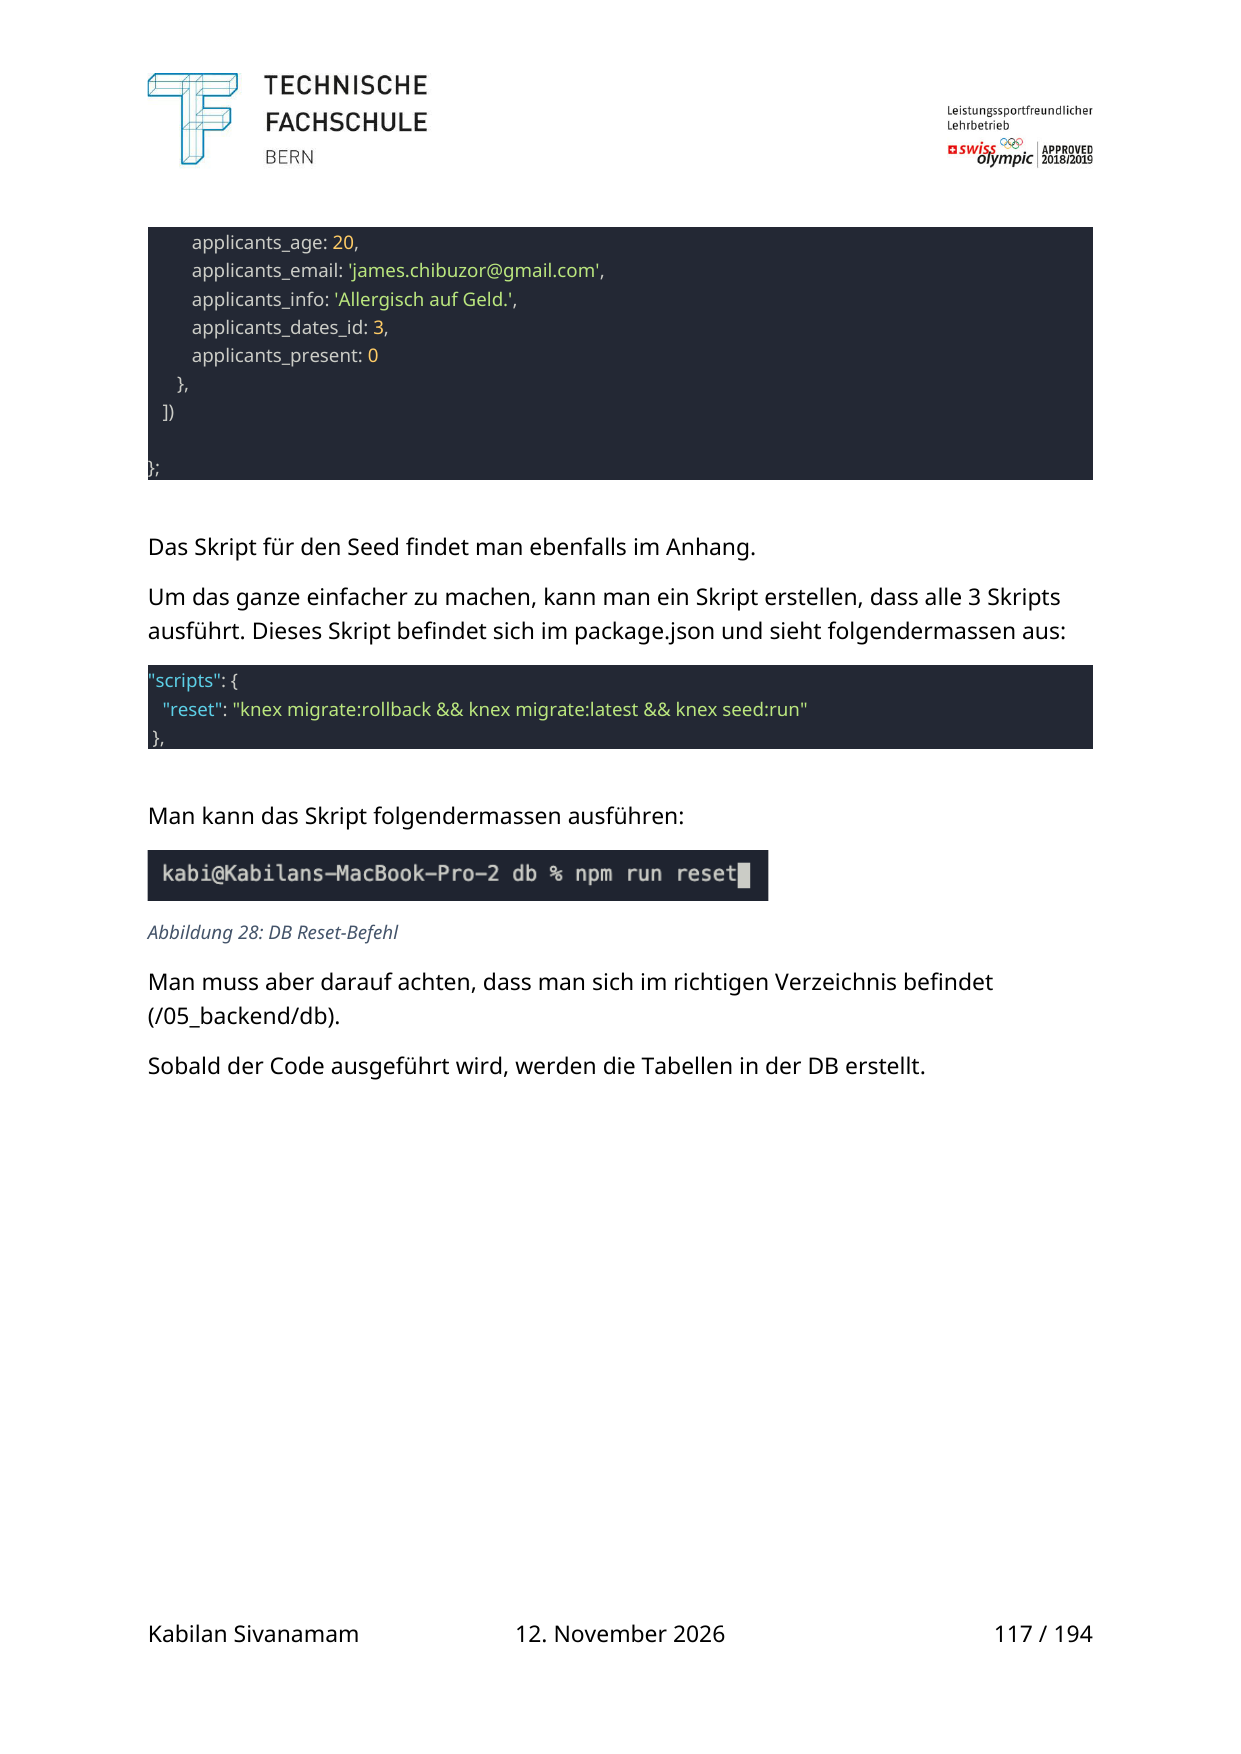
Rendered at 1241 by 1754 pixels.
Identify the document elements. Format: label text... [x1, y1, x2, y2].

text ]) [148, 396, 1093, 424]
text Das Skript für den Seed findet man ebenfalls im Anhang. [148, 531, 1093, 562]
text Man kann das Skript folgendermassen ausführen: [148, 800, 1093, 831]
text "scripts": { [148, 665, 1093, 693]
picture [147, 73, 1093, 196]
text applicants_age: 20, [148, 227, 1093, 255]
text }; [148, 452, 1093, 480]
text Abbildung 28: DB Reset-Befehl [148, 919, 1093, 945]
text applicants_info: 'Allergisch auf Geld.', [148, 283, 1093, 311]
text Sobald der Code ausgeführt wird, werden die Tabellen in der DB erstellt. [148, 1050, 1093, 1081]
text applicants_present: 0 [148, 339, 1093, 368]
text }, [148, 721, 1093, 749]
text Um das ganze einfacher zu machen, kann man ein Skript erstellen, dass alle 3 Skripts ausführt. Dieses Skript befindet sich im package.json und sieht folgendermassen aus: [148, 581, 1093, 646]
text }, [148, 368, 1093, 396]
picture [147, 850, 769, 901]
text applicants_dates_id: 3, [148, 311, 1093, 339]
text Man muss aber darauf achten, dass man sich im richtigen Verzeichnis befindet (/05_backend/db). [148, 966, 1093, 1031]
text applicants_email: 'james.chibuzor@gmail.com', [148, 255, 1093, 283]
text "reset": "knex migrate:rollback && knex migrate:latest && knex seed:run" [148, 693, 1093, 721]
